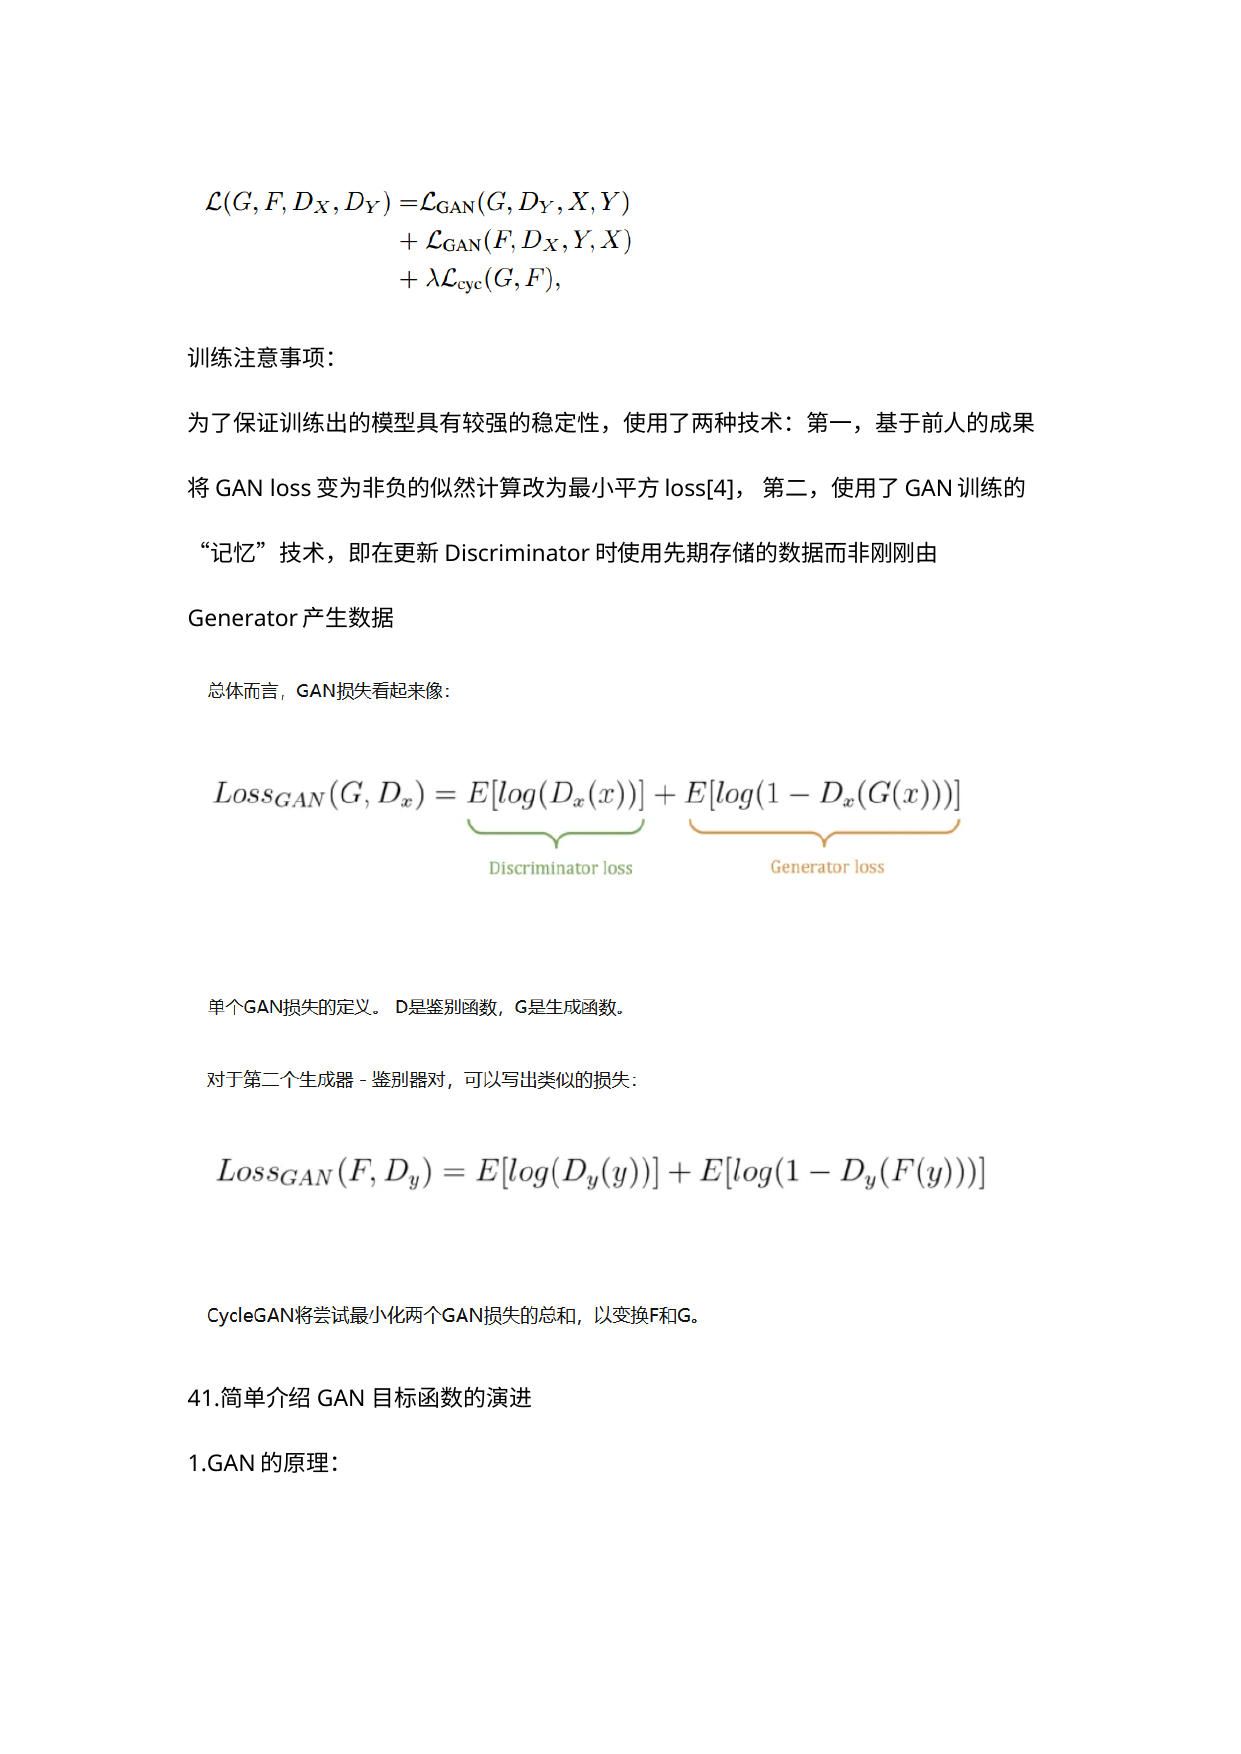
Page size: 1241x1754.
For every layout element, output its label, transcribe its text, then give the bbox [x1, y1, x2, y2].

text 1.GAN的原理： [187, 1429, 1053, 1494]
text 41.简单介绍 GAN 目标函数的演进 [187, 1364, 1053, 1429]
text 为了保证训练出的模型具有较强的稳定性，使用了两种技术：第一，基于前人的成果将GAN loss变为非负的似然计算改为最小平方loss[4]， 第二，使用了GAN训练的“记忆”技术，即在更新Discriminator时使用先期存储的数据而非刚刚由Generator产生数据 [187, 389, 1053, 649]
picture [187, 665, 1013, 1024]
picture [187, 173, 653, 314]
picture [187, 1055, 1013, 1349]
text 训练注意事项： [187, 324, 1053, 389]
